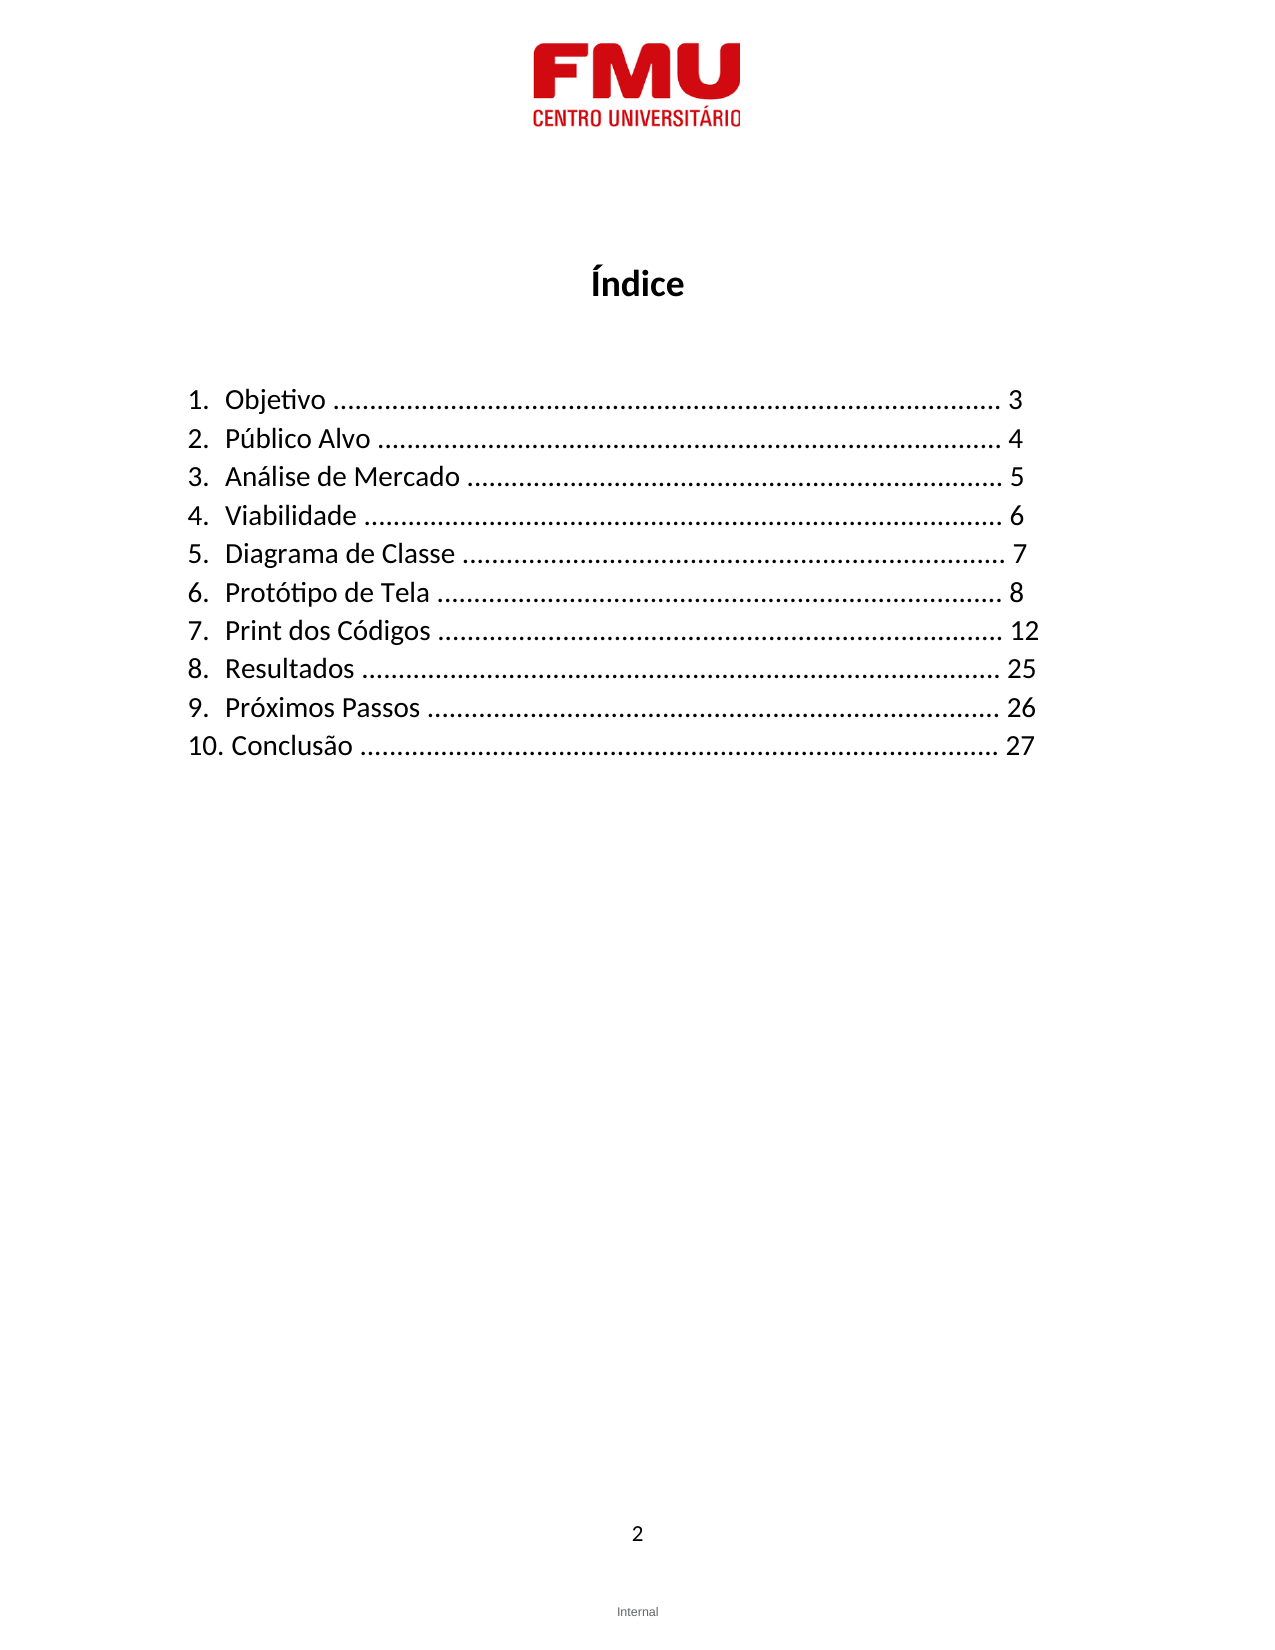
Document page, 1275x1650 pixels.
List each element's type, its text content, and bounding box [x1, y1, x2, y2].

text Índice [150, 260, 1125, 306]
list Protótipo de Tela ............................................................................. 8 [187, 574, 1125, 609]
list Conclusão ....................................................................................... 27 [187, 727, 1125, 793]
list Público Alvo ..................................................................................... 4 [187, 420, 1125, 456]
picture [530, 34, 740, 131]
list Print dos Códigos ............................................................................. 12 [187, 612, 1125, 648]
list Diagrama de Classe .......................................................................... 7 [187, 535, 1125, 571]
list Análise de Mercado ......................................................................... 5 [187, 458, 1125, 494]
list Resultados ....................................................................................... 25 [187, 651, 1125, 686]
list Próximos Passos .............................................................................. 26 [187, 689, 1125, 724]
list Objetivo ........................................................................................... 3 [187, 381, 1125, 417]
list Viabilidade ....................................................................................... 6 [187, 497, 1125, 532]
